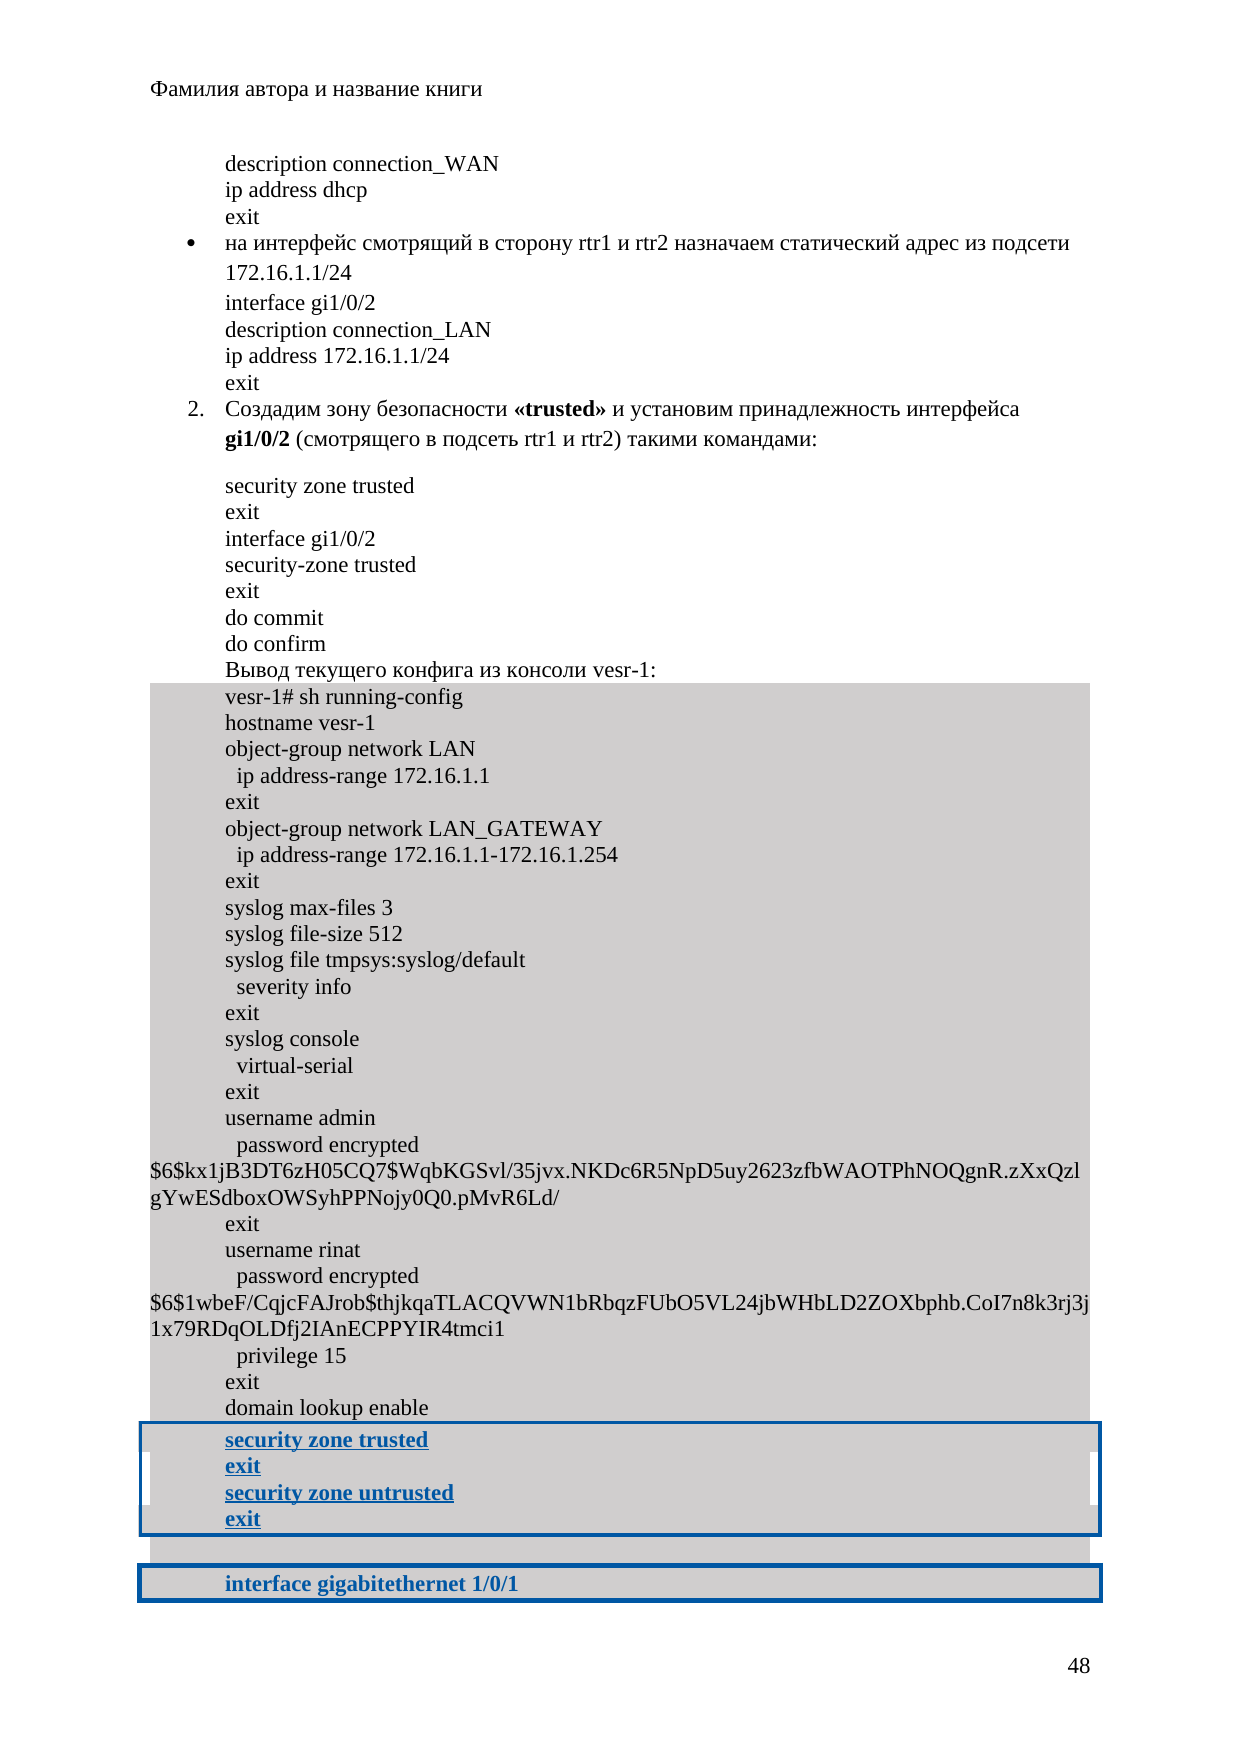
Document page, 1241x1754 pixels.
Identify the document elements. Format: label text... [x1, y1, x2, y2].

text exit [150, 203, 1090, 229]
text syslog max-files 3 [150, 894, 1090, 920]
text ip address-range 172.16.1.1 [150, 762, 1090, 788]
text exit [150, 498, 1090, 525]
list на интерфейс смотрящий в сторону rtr1 и rtr2 назначаем статический адрес из подсети 172.16.1.1/24 [187, 229, 1090, 286]
text ip address 172.16.1.1/24 [150, 342, 1090, 368]
text syslog console [150, 1025, 1090, 1052]
text interface gigabitethernet 1/0/1 [142, 1568, 1099, 1598]
text object-group network LAN_GATEWAY [150, 814, 1090, 841]
text password encrypted $6$1wbeF/CqjcFAJrob$thjkqaTLACQVWN1bRbqzFUbO5VL24jbWHbLD2ZOXbphb.CoI7n8k3rj3j1x79RDqOLDfj2IAnECPPYIR4tmci1 [150, 1263, 1090, 1342]
list Создадим зону безопасности «trusted» и установим принадлежность интерфейса gi1/0/2 (смотрящего в подсеть rtr1 и rtr2) такими командами: [187, 395, 1090, 451]
text exit [150, 1078, 1090, 1104]
text exit [150, 788, 1090, 814]
text Вывод текущего конфига из консоли vesr-1: [150, 656, 1090, 683]
text exit [150, 1368, 1090, 1394]
text severity info [150, 973, 1090, 999]
text syslog file-size 512 [150, 920, 1090, 946]
text security zone untrusted [150, 1479, 1090, 1500]
text username admin [150, 1104, 1090, 1131]
text vesr-1# sh running-config [150, 683, 1090, 709]
text virtual-serial [150, 1052, 1090, 1078]
text ip address dhcp [150, 176, 1090, 203]
text privilege 15 [150, 1342, 1090, 1368]
text interface gi1/0/2 [150, 289, 1090, 316]
text do commit [150, 604, 1090, 630]
text hostname vesr-1 [150, 709, 1090, 736]
text security zone trusted [150, 472, 1090, 498]
text exit [150, 867, 1090, 894]
text exit [150, 577, 1090, 604]
text exit [150, 999, 1090, 1025]
text exit [142, 1500, 1098, 1533]
text username rinat [150, 1236, 1090, 1263]
text exit [150, 1210, 1090, 1236]
text security zone trusted [142, 1424, 1098, 1452]
text domain lookup enable [150, 1394, 1090, 1421]
text syslog file tmpsys:syslog/default [150, 946, 1090, 973]
text object-group network LAN [150, 736, 1090, 762]
text interface gi1/0/2 [150, 525, 1090, 551]
text description connection_WAN [150, 150, 1090, 176]
text do confirm [150, 630, 1090, 656]
text exit [150, 368, 1090, 395]
text exit [150, 1452, 1090, 1479]
text ip address-range 172.16.1.1-172.16.1.254 [150, 841, 1090, 867]
text description connection_LAN [150, 316, 1090, 342]
text password encrypted $6$kx1jB3DT6zH05CQ7$WqbKGSvl/35jvx.NKDc6R5NpD5uy2623zfbWAOTPhNOQgnR.zXxQzlgYwESdboxOWSyhPPNojy0Q0.pMvR6Ld/ [150, 1131, 1090, 1210]
text security-zone trusted [150, 551, 1090, 577]
